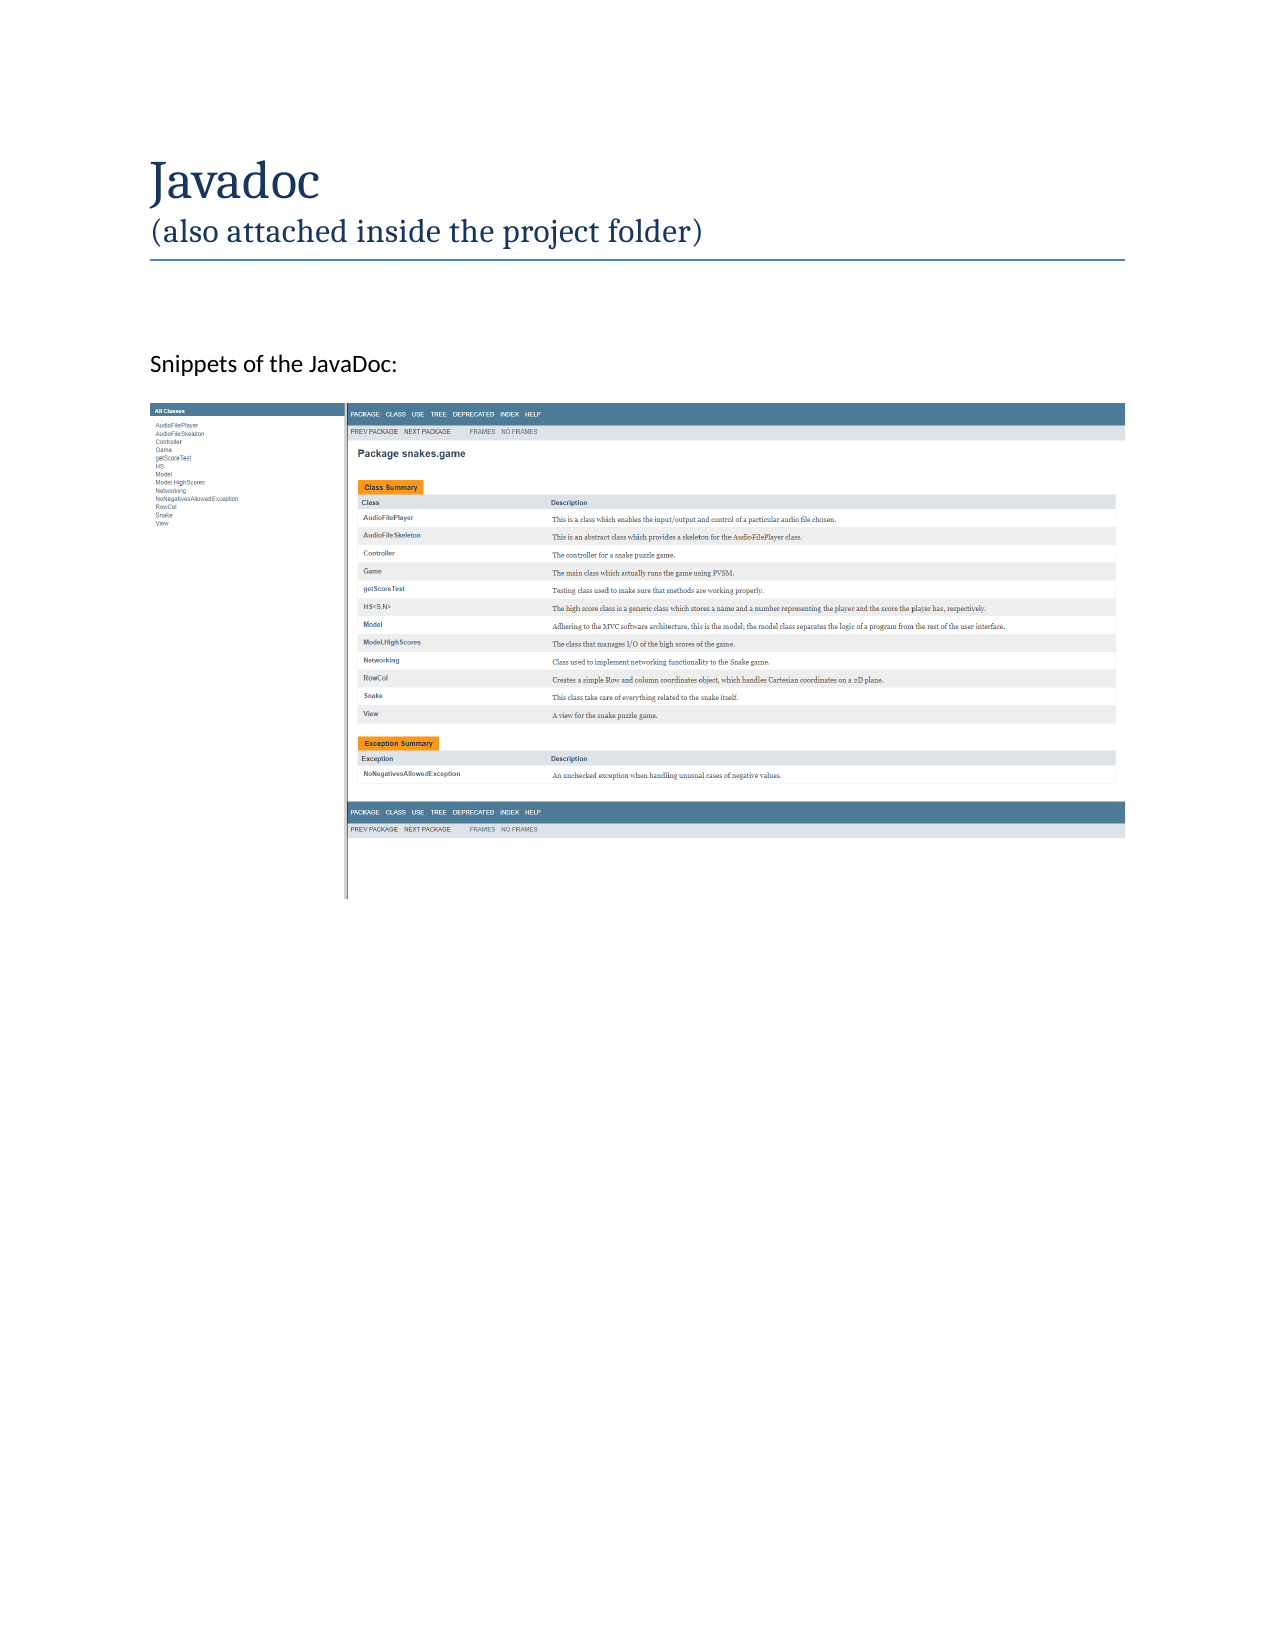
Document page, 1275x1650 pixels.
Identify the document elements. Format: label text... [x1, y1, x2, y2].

title (also attached inside the project folder) [150, 212, 1125, 259]
picture [150, 403, 1125, 899]
title Javadoc [150, 150, 1125, 212]
text Snippets of the JavaDoc: [150, 348, 1125, 379]
